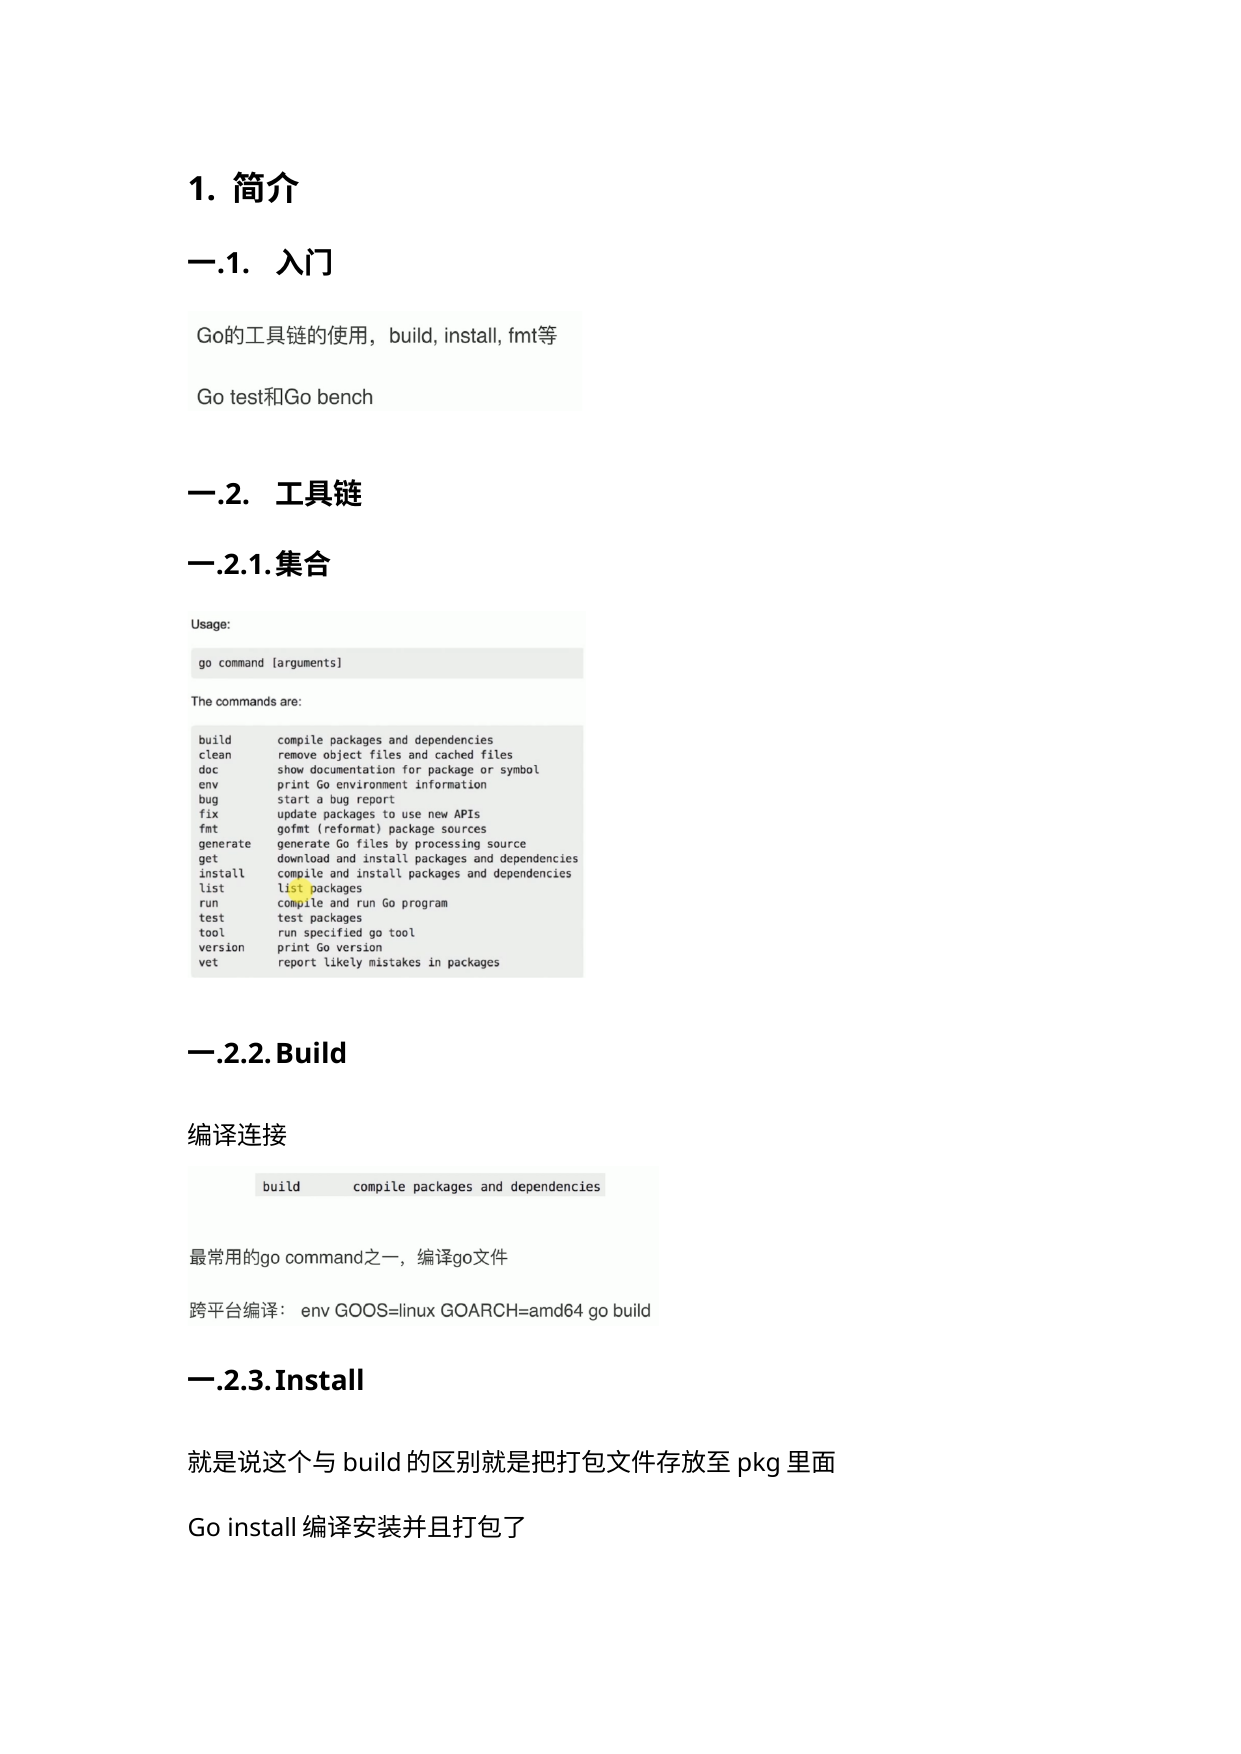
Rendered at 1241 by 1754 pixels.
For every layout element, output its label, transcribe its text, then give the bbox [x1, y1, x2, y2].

subtitle Build [187, 1031, 1053, 1072]
subtitle 工具链 [187, 470, 1053, 513]
subtitle 简介 [187, 162, 1053, 210]
subtitle Install [187, 1358, 1053, 1398]
text 就是说这个与build的区别就是把打包文件存放至pkg里面 [187, 1428, 1053, 1493]
text 编译连接 [187, 1101, 1053, 1166]
picture [187, 311, 583, 411]
text Go install编译安装并且打包了 [187, 1493, 1053, 1558]
picture [187, 611, 586, 978]
subtitle 入门 [187, 239, 1053, 282]
picture [187, 1166, 659, 1326]
subtitle 集合 [187, 542, 1053, 583]
